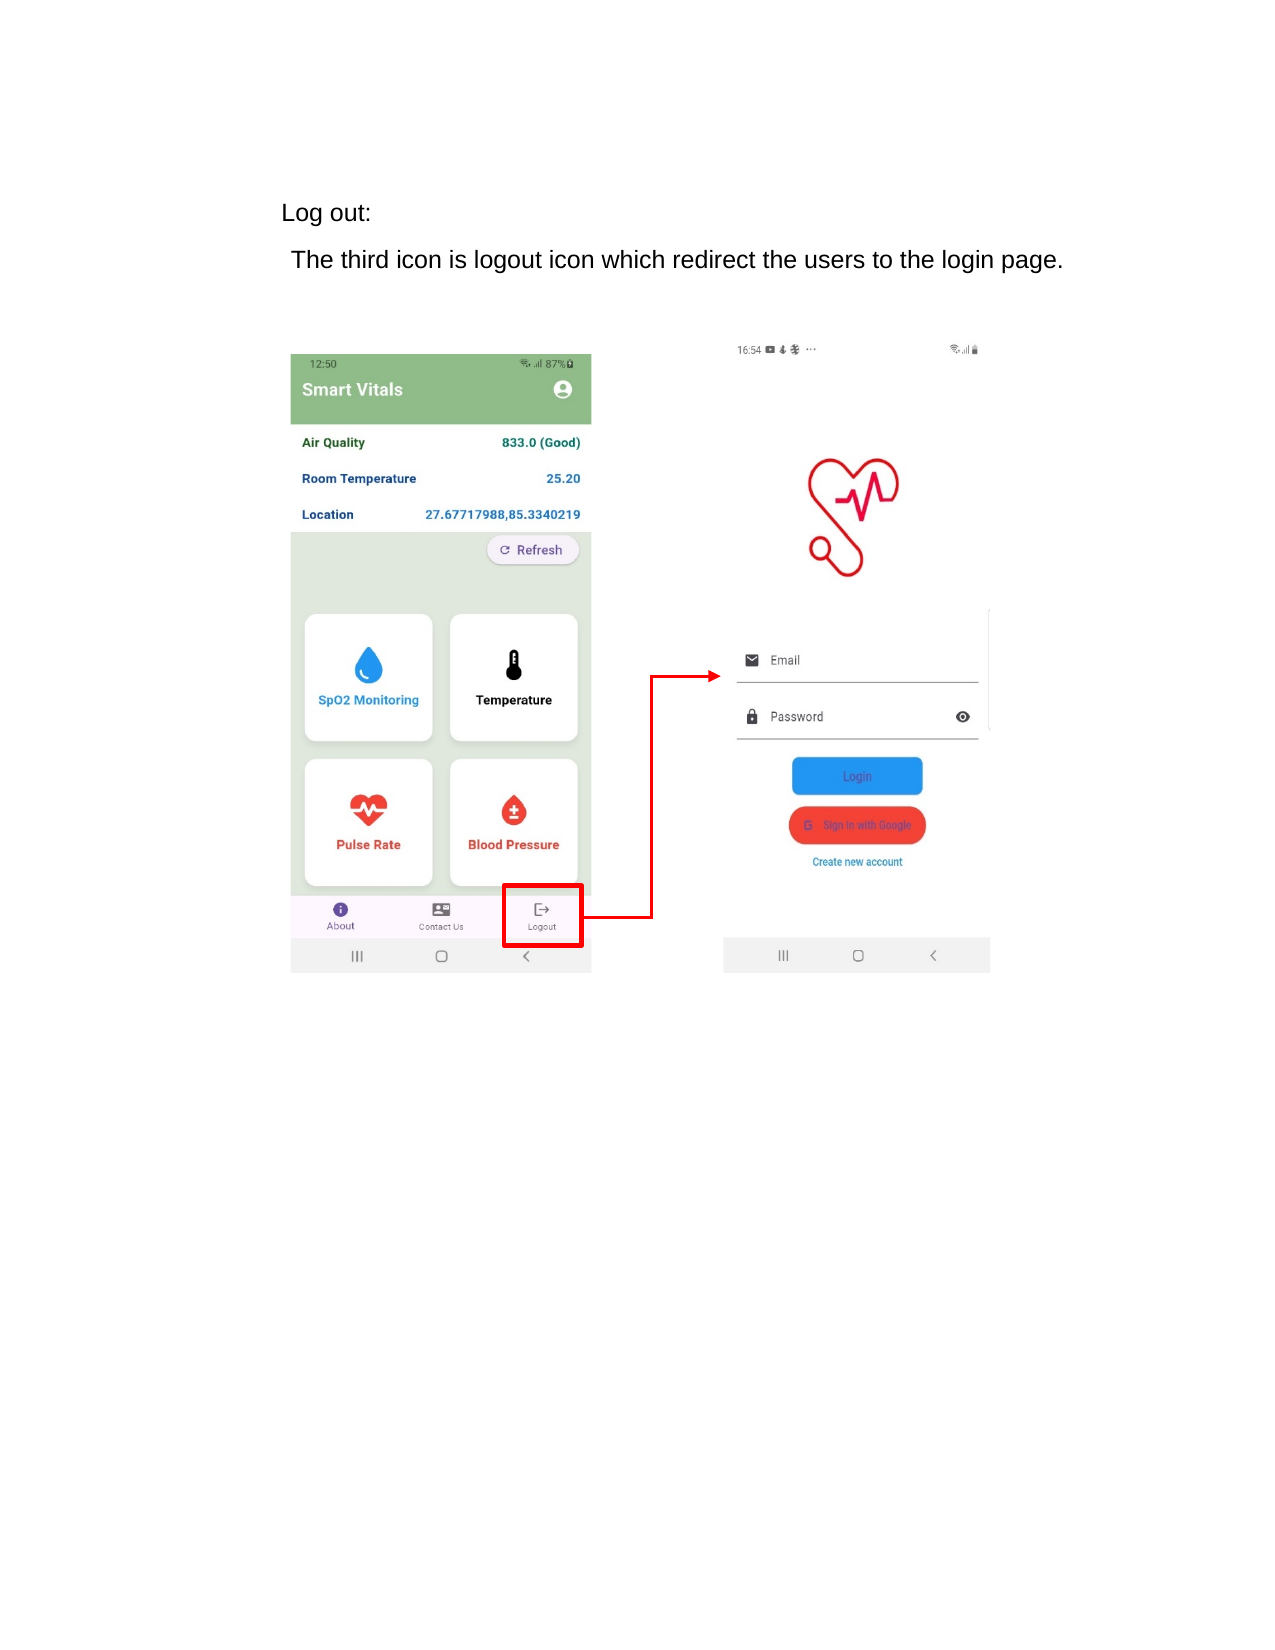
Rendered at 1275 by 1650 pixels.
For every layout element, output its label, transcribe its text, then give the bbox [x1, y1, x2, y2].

text The third icon is logout icon which redirect the users to the login page. [291, 245, 1125, 274]
picture [723, 340, 991, 973]
text Log out: [281, 198, 1125, 226]
picture [290, 354, 592, 973]
picture [506, 888, 579, 943]
